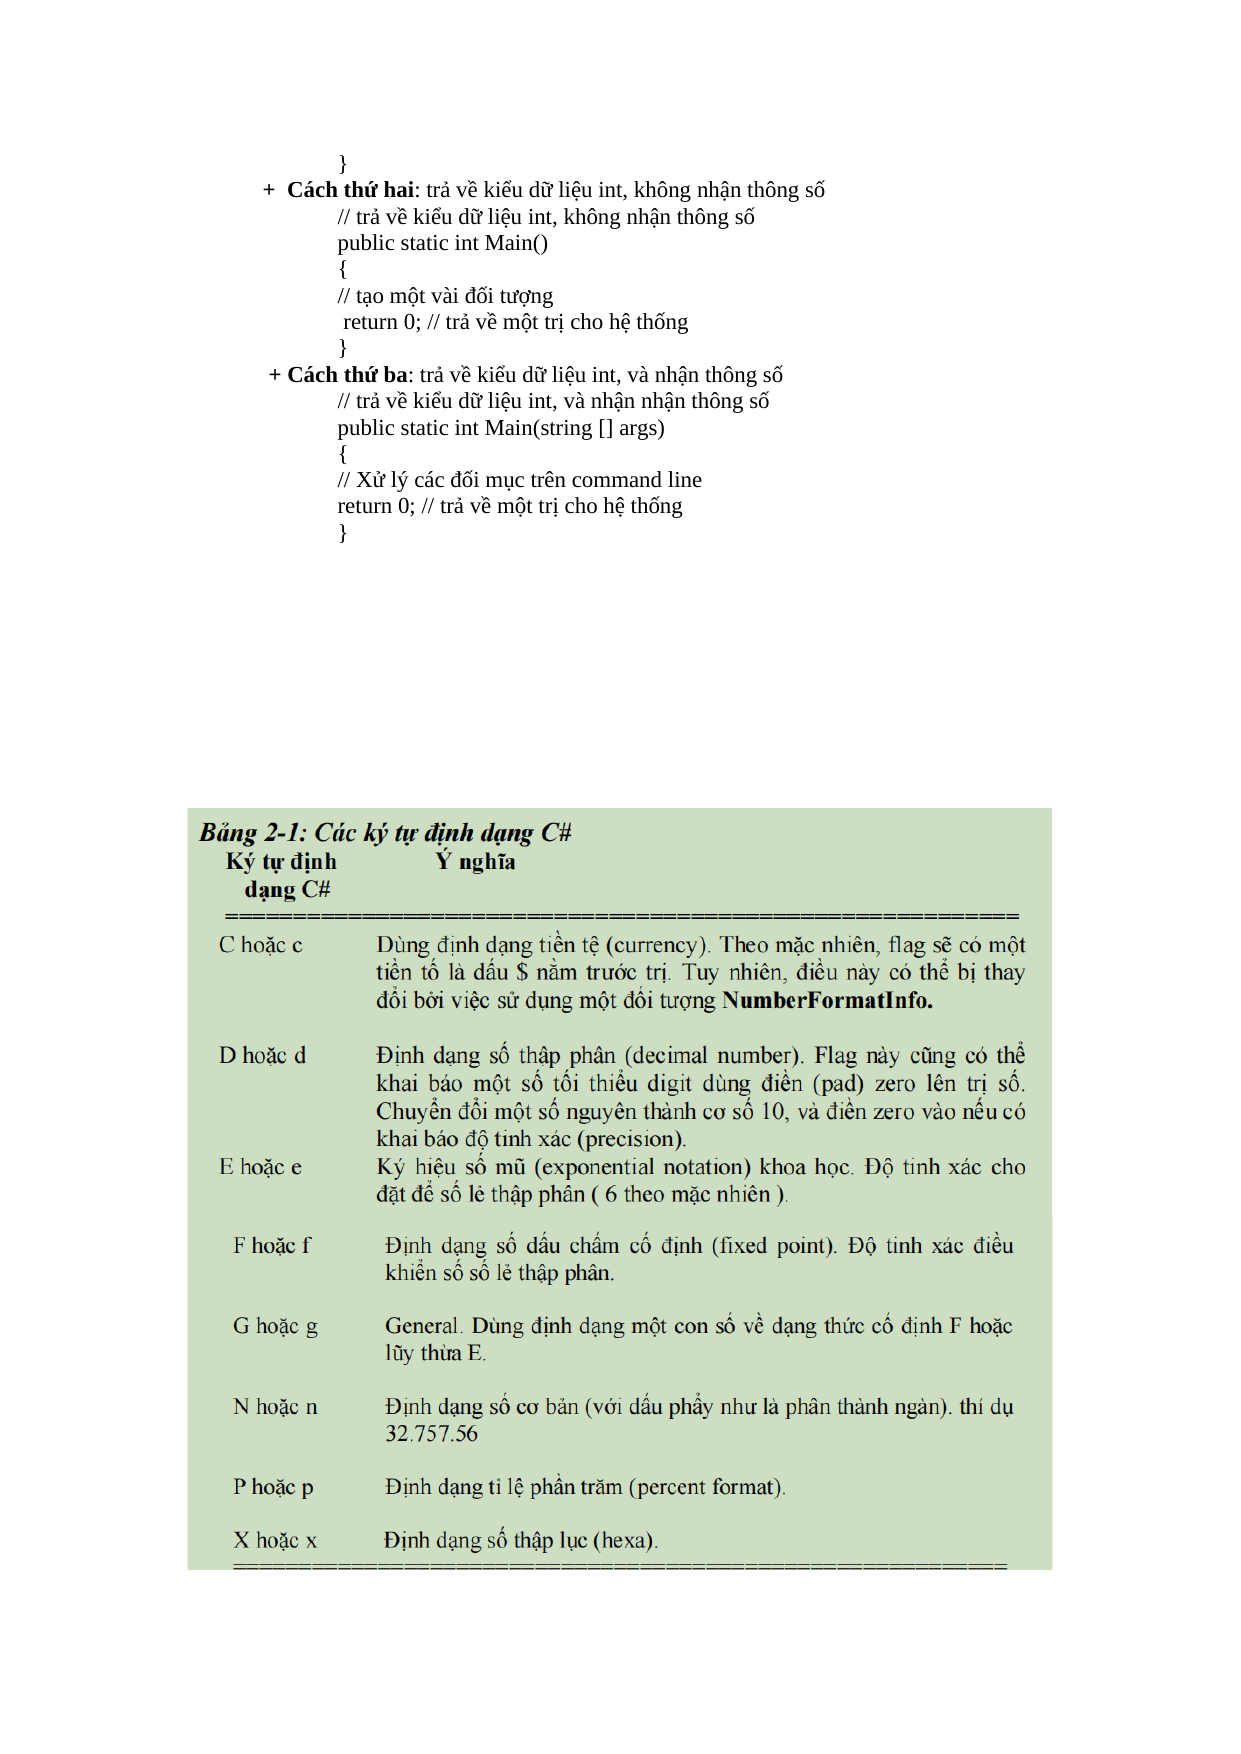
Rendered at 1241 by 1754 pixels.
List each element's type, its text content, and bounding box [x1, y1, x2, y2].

text // tạo một vài đối tượng [187, 282, 1053, 308]
text } [262, 334, 1053, 361]
text return 0; // trả về một trị cho hệ thống [187, 493, 1053, 519]
text { [262, 440, 1053, 466]
text { [262, 255, 1053, 282]
text  + Cách thứ hai: trả về kiểu dữ liệu int, không nhận thông số [187, 176, 1053, 203]
text } [262, 150, 1053, 176]
text // trả về kiểu dữ liệu int, và nhận nhận thông số [262, 387, 1053, 413]
text } [262, 519, 1053, 545]
text // Xử lý các đối mục trên command line [187, 466, 1053, 493]
text  + Cách thứ ba: trả về kiểu dữ liệu int, và nhận thông số [187, 361, 1053, 387]
text return 0; // trả về một trị cho hệ thống [262, 308, 1053, 334]
text public static int Main(string [] args) [262, 413, 1053, 440]
text // trả về kiểu dữ liệu int, không nhận thông số [262, 203, 1053, 229]
text public static int Main() [262, 229, 1053, 255]
picture [187, 808, 1053, 1570]
